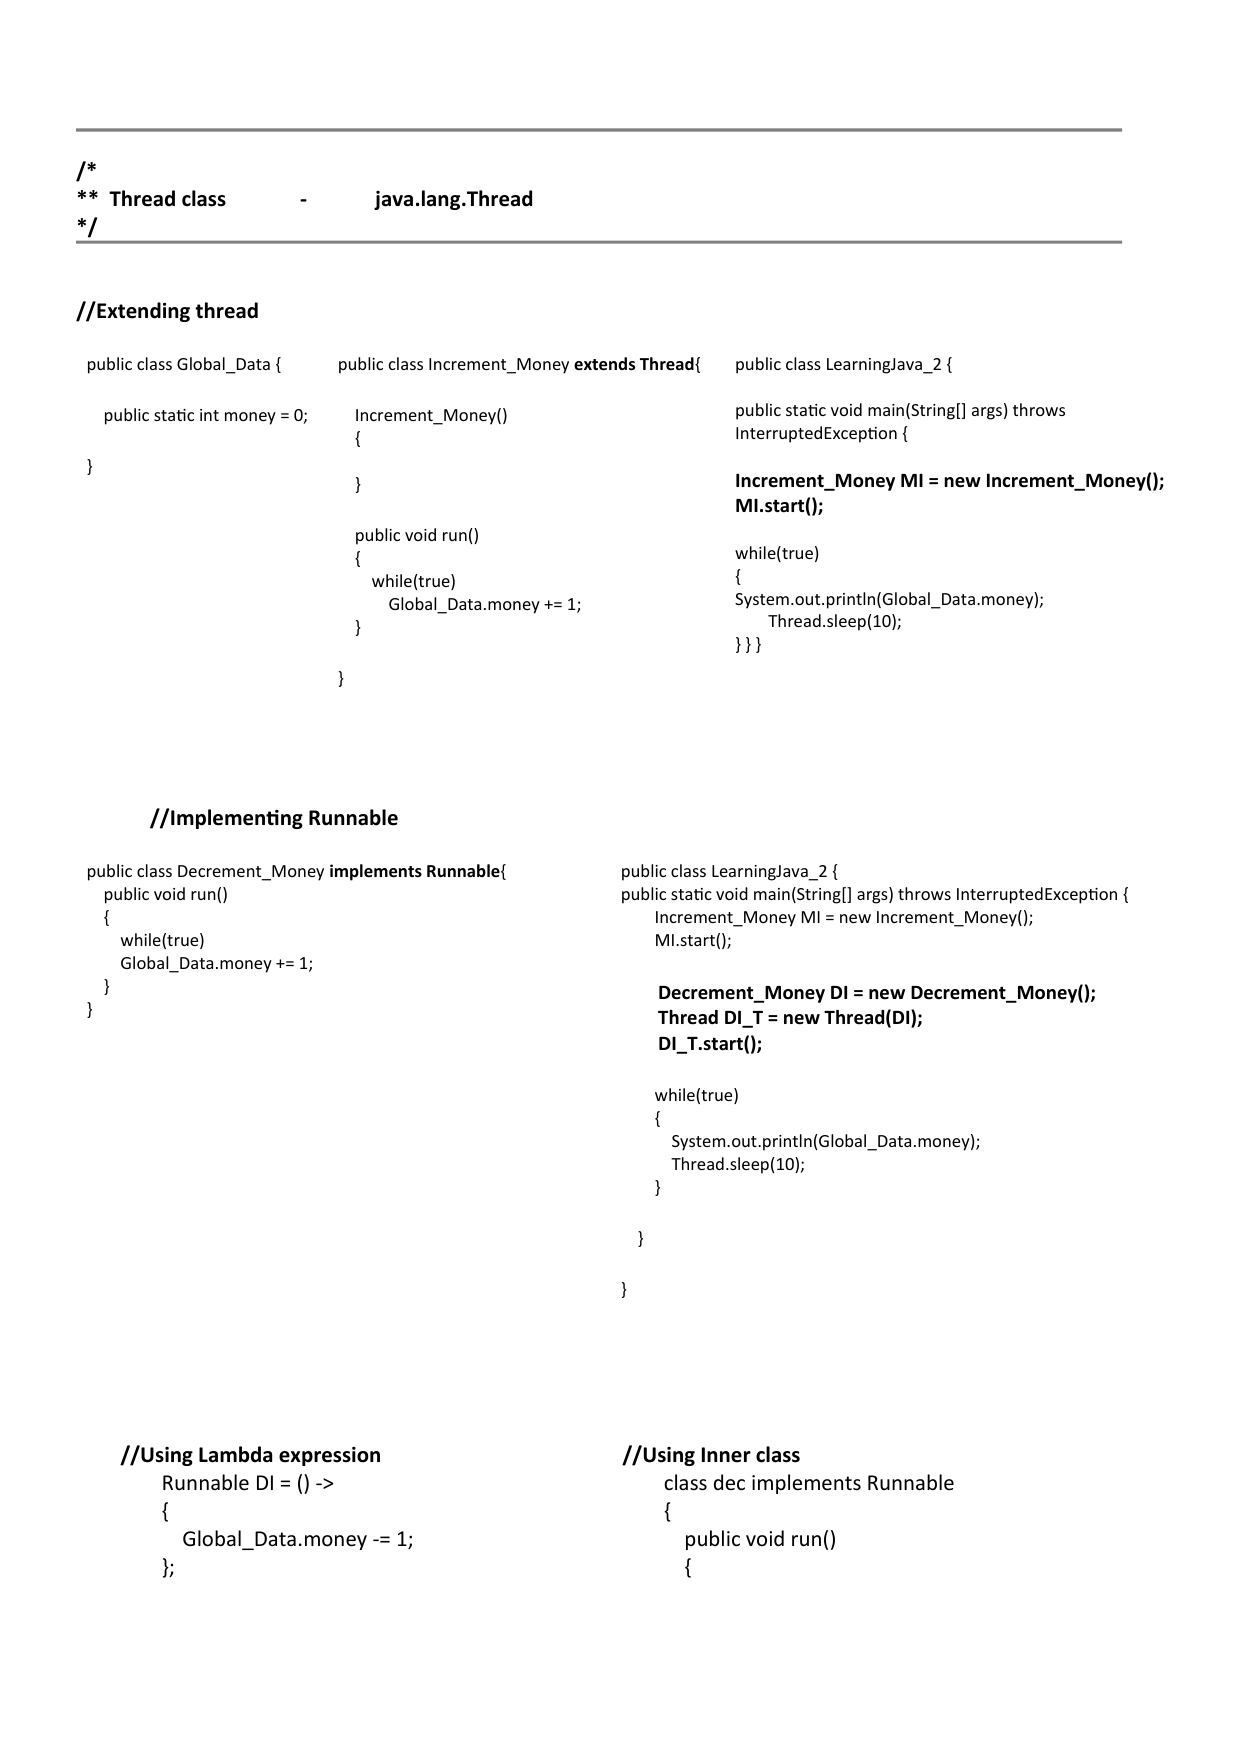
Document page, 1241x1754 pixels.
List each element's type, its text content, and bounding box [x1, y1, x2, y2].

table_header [75, 1440, 609, 1580]
table_header public class Increment_Money extends Thread{ Increment_Money() { } public void run() { while(true) Global_Data.money += 1; } } [326, 353, 724, 803]
text //Extending thread [76, 297, 1196, 324]
text ** Thread class - java.lang.Thread [76, 184, 1196, 212]
table_header public class Global_Data { public static int money = 0; } [75, 353, 326, 803]
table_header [609, 1440, 1143, 1580]
text */ [76, 212, 1196, 241]
table_header public class LearningJava_2 { public static void main(String[] args) throws InterruptedException { Increment_Money MI = new Increment_Money(); MI.start(); Decrement_Money DI = new Decrement_Money(); Thread DI_T = new Thread(DI); DI_T.start(); while(true) { System.out.println(Global_Data.money); Thread.sleep(10); } } } [609, 859, 1144, 1300]
text //Implementing Runnable [150, 803, 1196, 831]
text /* [76, 156, 1196, 184]
table_header public class LearningJava_2 { public static void main(String[] args) throws InterruptedException { Increment_Money MI = new Increment_Money(); MI.start(); while(true) { System.out.println(Global_Data.money); Thread.sleep(10); } } } } } } [724, 353, 1203, 803]
table_header public class Decrement_Money implements Runnable{ public void run() { while(true) Global_Data.money += 1; } } [75, 859, 609, 1300]
